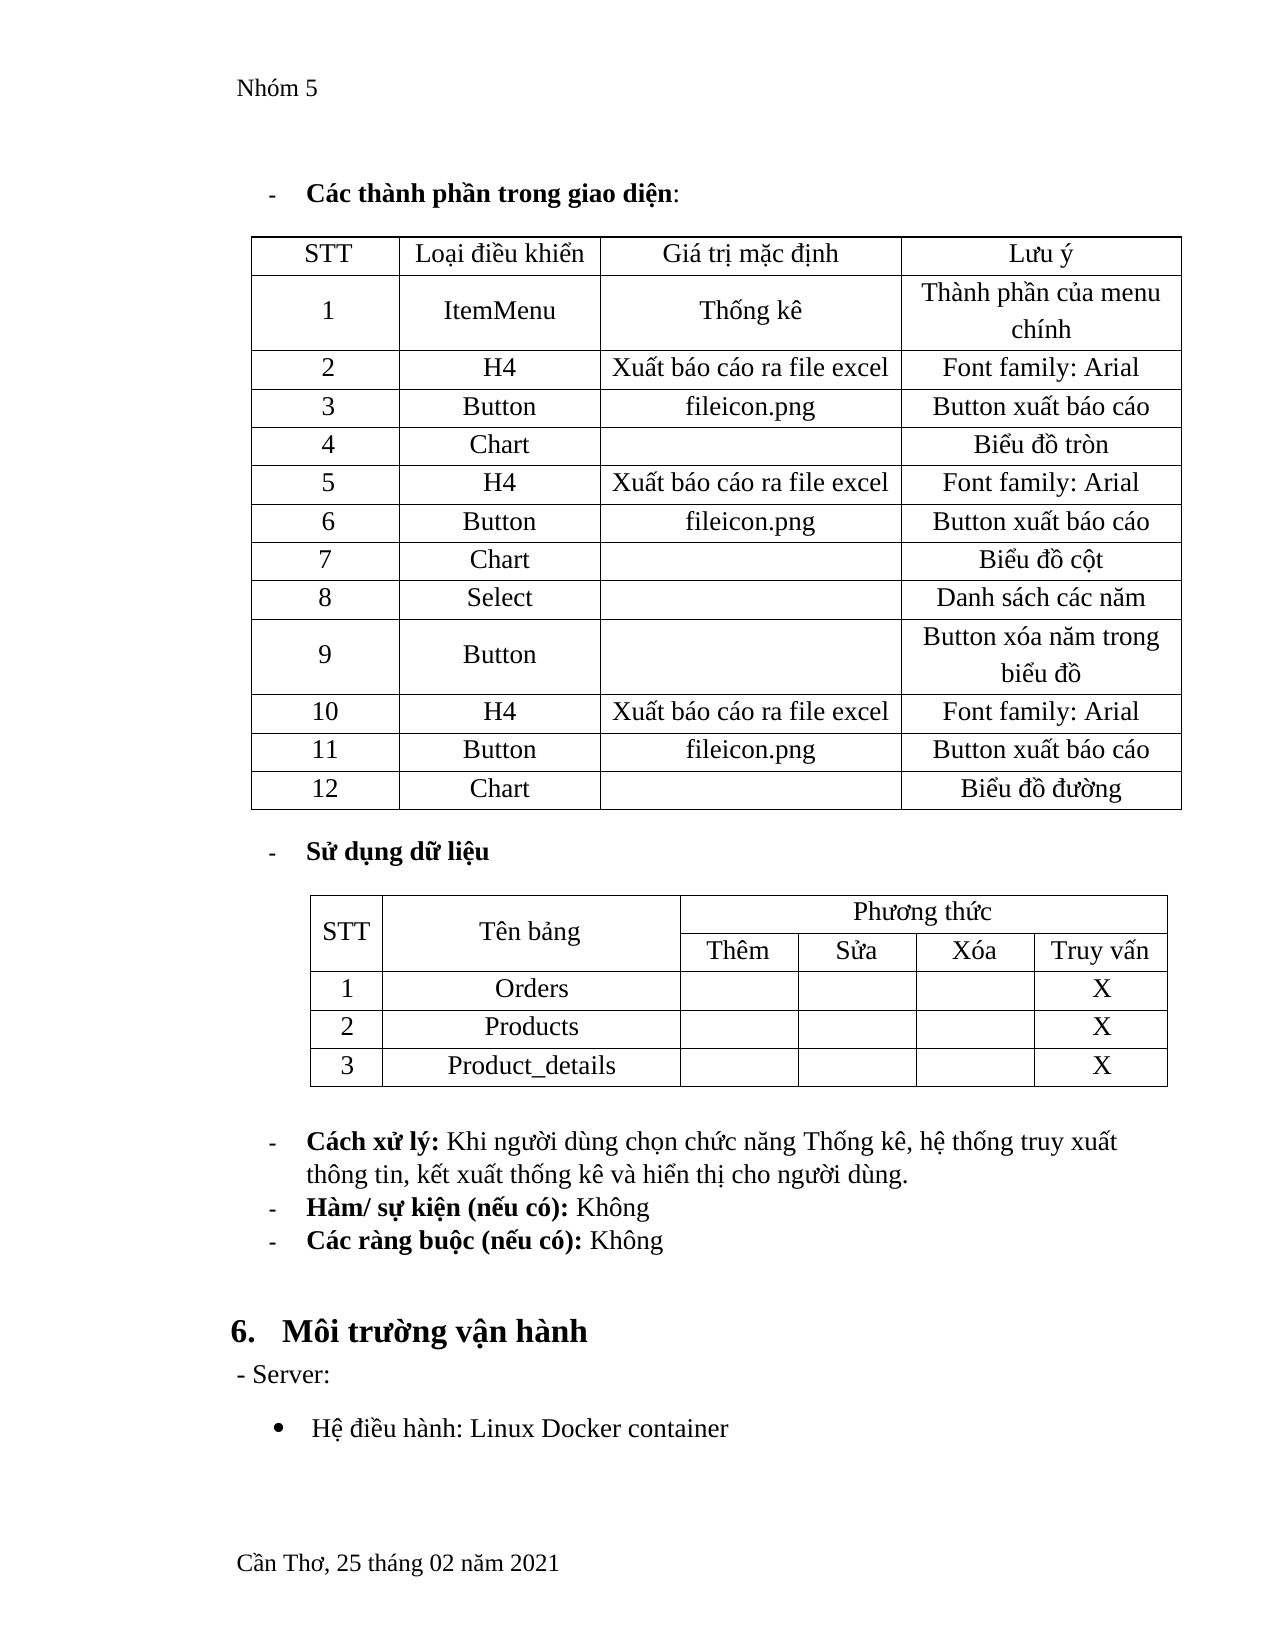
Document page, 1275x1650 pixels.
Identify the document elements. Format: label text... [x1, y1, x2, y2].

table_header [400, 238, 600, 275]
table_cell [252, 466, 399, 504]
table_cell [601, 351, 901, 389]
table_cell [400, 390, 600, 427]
list Hệ điều hành: Linux Docker container [274, 1412, 1157, 1443]
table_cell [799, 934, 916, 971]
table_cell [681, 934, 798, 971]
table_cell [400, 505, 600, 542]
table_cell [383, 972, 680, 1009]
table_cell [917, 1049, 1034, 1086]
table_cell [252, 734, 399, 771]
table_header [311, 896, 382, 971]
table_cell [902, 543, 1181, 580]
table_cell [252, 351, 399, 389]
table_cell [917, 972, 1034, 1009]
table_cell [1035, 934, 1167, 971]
list Các thành phần trong giao diện: [268, 177, 1157, 208]
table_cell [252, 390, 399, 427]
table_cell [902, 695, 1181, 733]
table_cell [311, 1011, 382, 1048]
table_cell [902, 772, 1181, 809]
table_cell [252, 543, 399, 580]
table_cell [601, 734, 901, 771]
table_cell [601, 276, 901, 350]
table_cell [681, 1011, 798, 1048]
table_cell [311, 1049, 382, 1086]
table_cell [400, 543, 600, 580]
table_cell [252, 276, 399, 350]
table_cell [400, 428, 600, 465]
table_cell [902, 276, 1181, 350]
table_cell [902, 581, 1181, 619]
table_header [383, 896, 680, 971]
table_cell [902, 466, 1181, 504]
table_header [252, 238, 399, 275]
list Cách xử lý: Khi người dùng chọn chức năng Thống kê, hệ thống truy xuất thông tin, kết xuất thống kê và hiển thị cho người dùng. [268, 1125, 1157, 1189]
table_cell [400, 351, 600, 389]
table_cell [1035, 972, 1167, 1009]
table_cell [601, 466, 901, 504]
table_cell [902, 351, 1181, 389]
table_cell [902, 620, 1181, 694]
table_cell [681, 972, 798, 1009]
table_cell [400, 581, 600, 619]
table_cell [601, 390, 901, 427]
subtitle Môi trường vận hành [230, 1312, 1157, 1350]
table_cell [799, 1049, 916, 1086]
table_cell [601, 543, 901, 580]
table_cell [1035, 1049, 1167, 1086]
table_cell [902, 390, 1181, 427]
text - Server: [207, 1358, 1157, 1389]
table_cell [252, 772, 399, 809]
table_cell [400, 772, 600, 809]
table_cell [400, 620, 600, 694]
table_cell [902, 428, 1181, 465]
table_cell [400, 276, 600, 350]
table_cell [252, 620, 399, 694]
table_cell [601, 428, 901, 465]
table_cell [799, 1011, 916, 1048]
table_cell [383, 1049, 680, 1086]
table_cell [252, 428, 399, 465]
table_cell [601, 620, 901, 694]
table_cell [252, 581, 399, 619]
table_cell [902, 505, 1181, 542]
list Các ràng buộc (nếu có): Không [268, 1224, 1157, 1256]
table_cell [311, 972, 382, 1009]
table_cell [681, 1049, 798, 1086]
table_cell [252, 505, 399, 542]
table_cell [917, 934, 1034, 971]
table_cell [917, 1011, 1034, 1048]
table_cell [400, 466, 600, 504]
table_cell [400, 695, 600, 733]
list Sử dụng dữ liệu [268, 835, 1157, 866]
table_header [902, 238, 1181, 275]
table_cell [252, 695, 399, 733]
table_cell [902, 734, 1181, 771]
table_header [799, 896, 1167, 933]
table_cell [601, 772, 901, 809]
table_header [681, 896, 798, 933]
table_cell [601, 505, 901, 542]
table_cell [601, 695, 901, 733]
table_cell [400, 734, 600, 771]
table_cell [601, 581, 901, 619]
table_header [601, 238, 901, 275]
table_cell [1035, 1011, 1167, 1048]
list Hàm/ sự kiện (nếu có): Không [268, 1191, 1157, 1222]
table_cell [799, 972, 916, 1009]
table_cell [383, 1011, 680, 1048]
